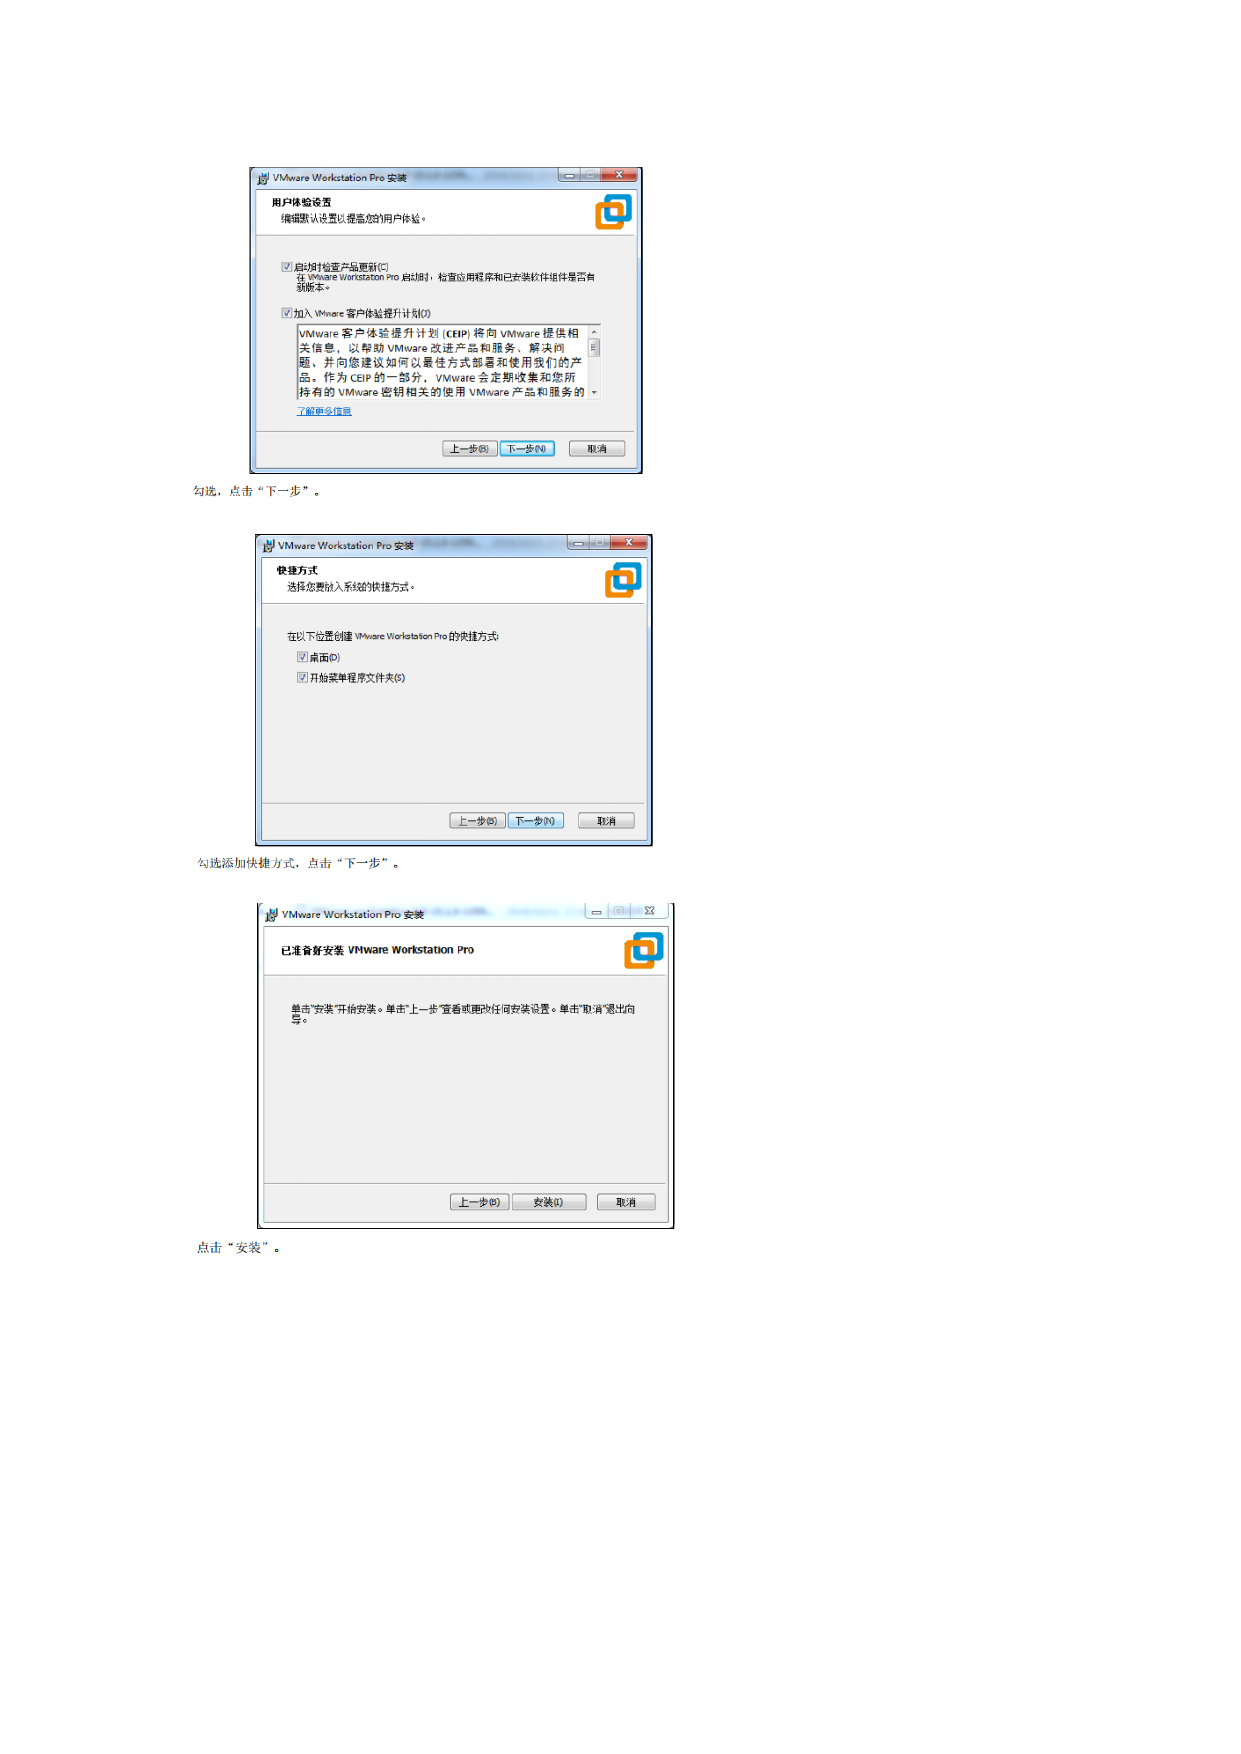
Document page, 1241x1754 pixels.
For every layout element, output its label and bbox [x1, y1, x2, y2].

picture [187, 532, 654, 874]
picture [187, 903, 676, 1255]
picture [187, 162, 644, 502]
